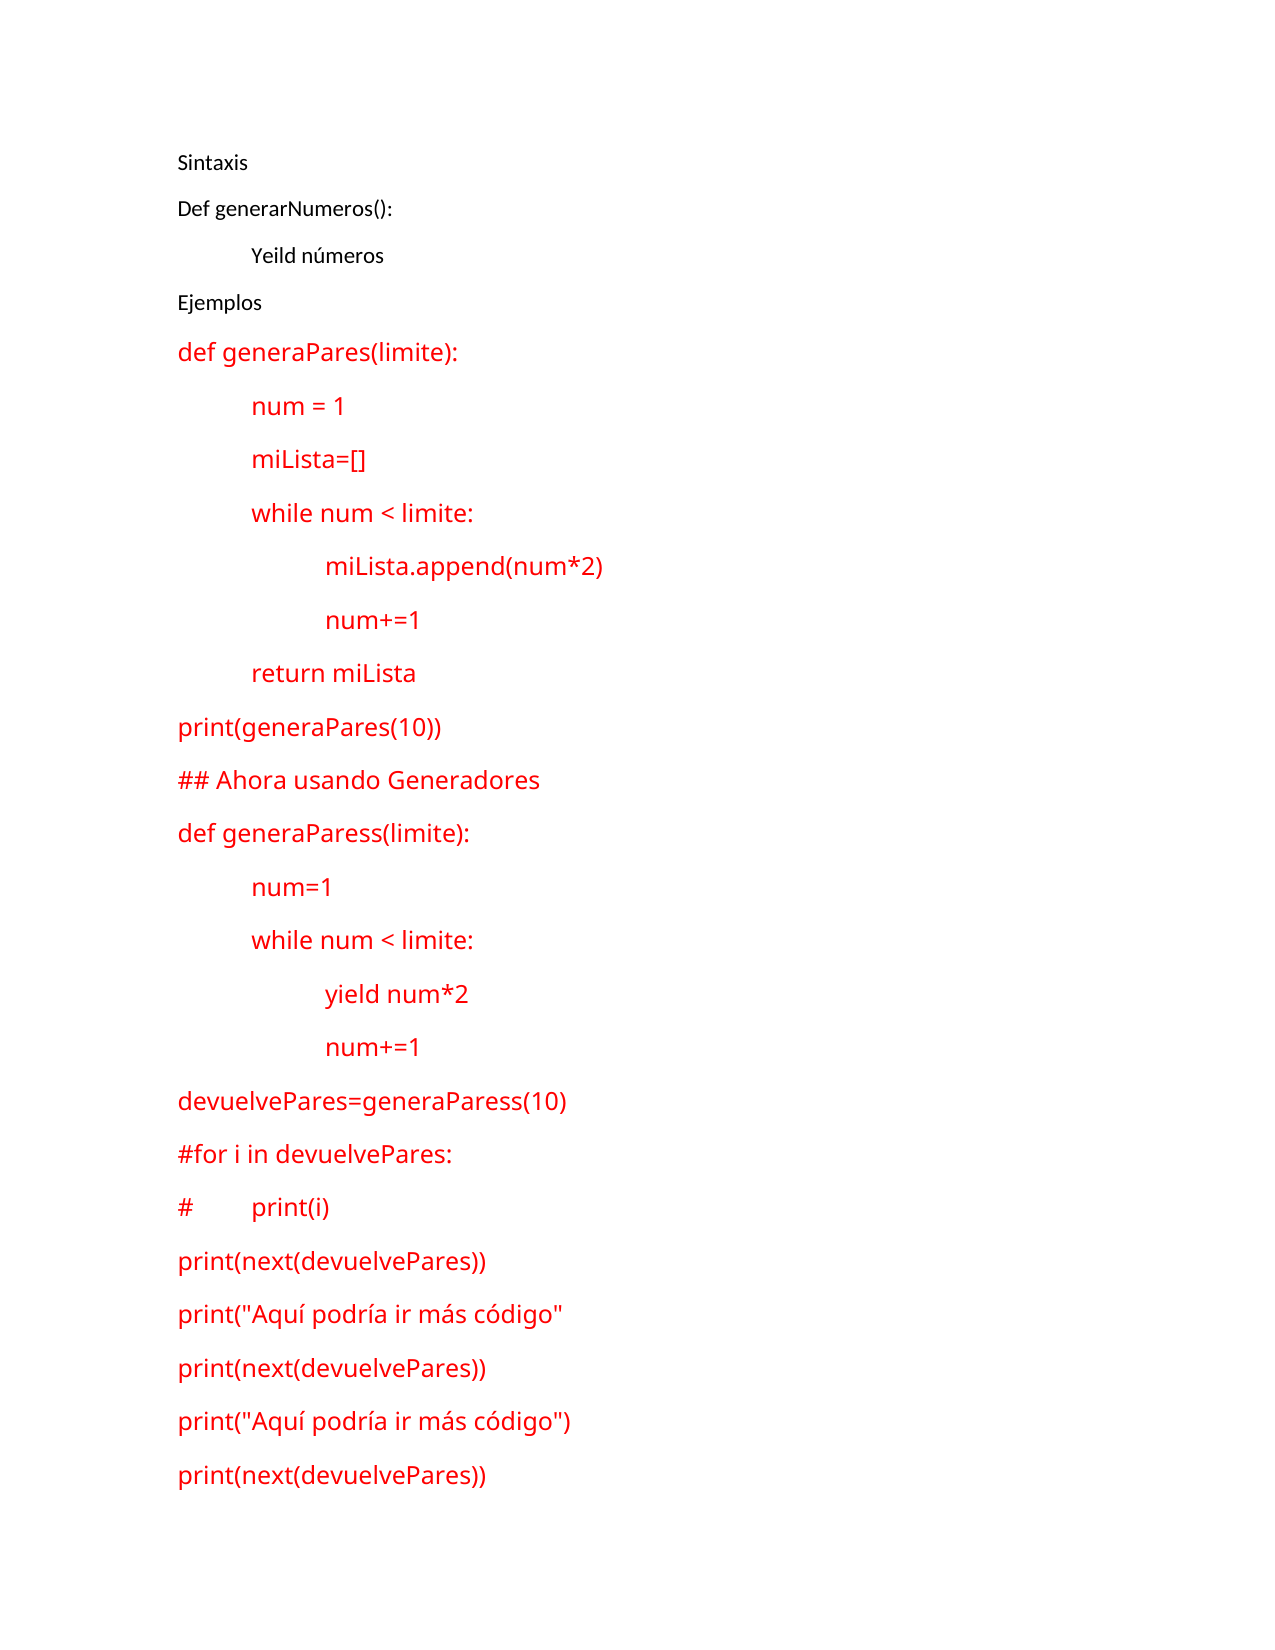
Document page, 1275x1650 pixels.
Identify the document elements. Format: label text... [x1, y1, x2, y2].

text Yeild números [177, 241, 1098, 269]
text yield num*2 [177, 976, 1098, 1010]
text print(generaPares(10)) [177, 709, 1098, 743]
text num+=1 [177, 602, 1098, 636]
text print(next(devuelvePares)) [177, 1243, 1098, 1278]
text def generaParess(limite): [177, 816, 1098, 850]
text while num < limite: [177, 495, 1098, 529]
text #for i in devuelvePares: [177, 1137, 1098, 1171]
text miLista=[] [177, 442, 1098, 476]
text Sintaxis [177, 148, 1098, 176]
text def generaPares(limite): [177, 335, 1098, 369]
text devuelvePares=generaParess(10) [177, 1083, 1098, 1117]
text ## Ahora usando Generadores [177, 763, 1098, 797]
text miLista.append(num*2) [177, 549, 1098, 583]
text num+=1 [177, 1030, 1098, 1064]
text print("Aquí podría ir más código" [177, 1297, 1098, 1331]
text Ejemplos [177, 288, 1098, 316]
text # print(i) [177, 1190, 1098, 1224]
text Def generarNumeros(): [177, 194, 1098, 222]
text print(next(devuelvePares)) [177, 1350, 1098, 1384]
text return miLista [177, 656, 1098, 690]
text num = 1 [177, 388, 1098, 423]
text print("Aquí podría ir más código") [177, 1404, 1098, 1438]
text print(next(devuelvePares)) [177, 1457, 1098, 1491]
text num=1 [177, 869, 1098, 903]
text while num < limite: [177, 923, 1098, 957]
